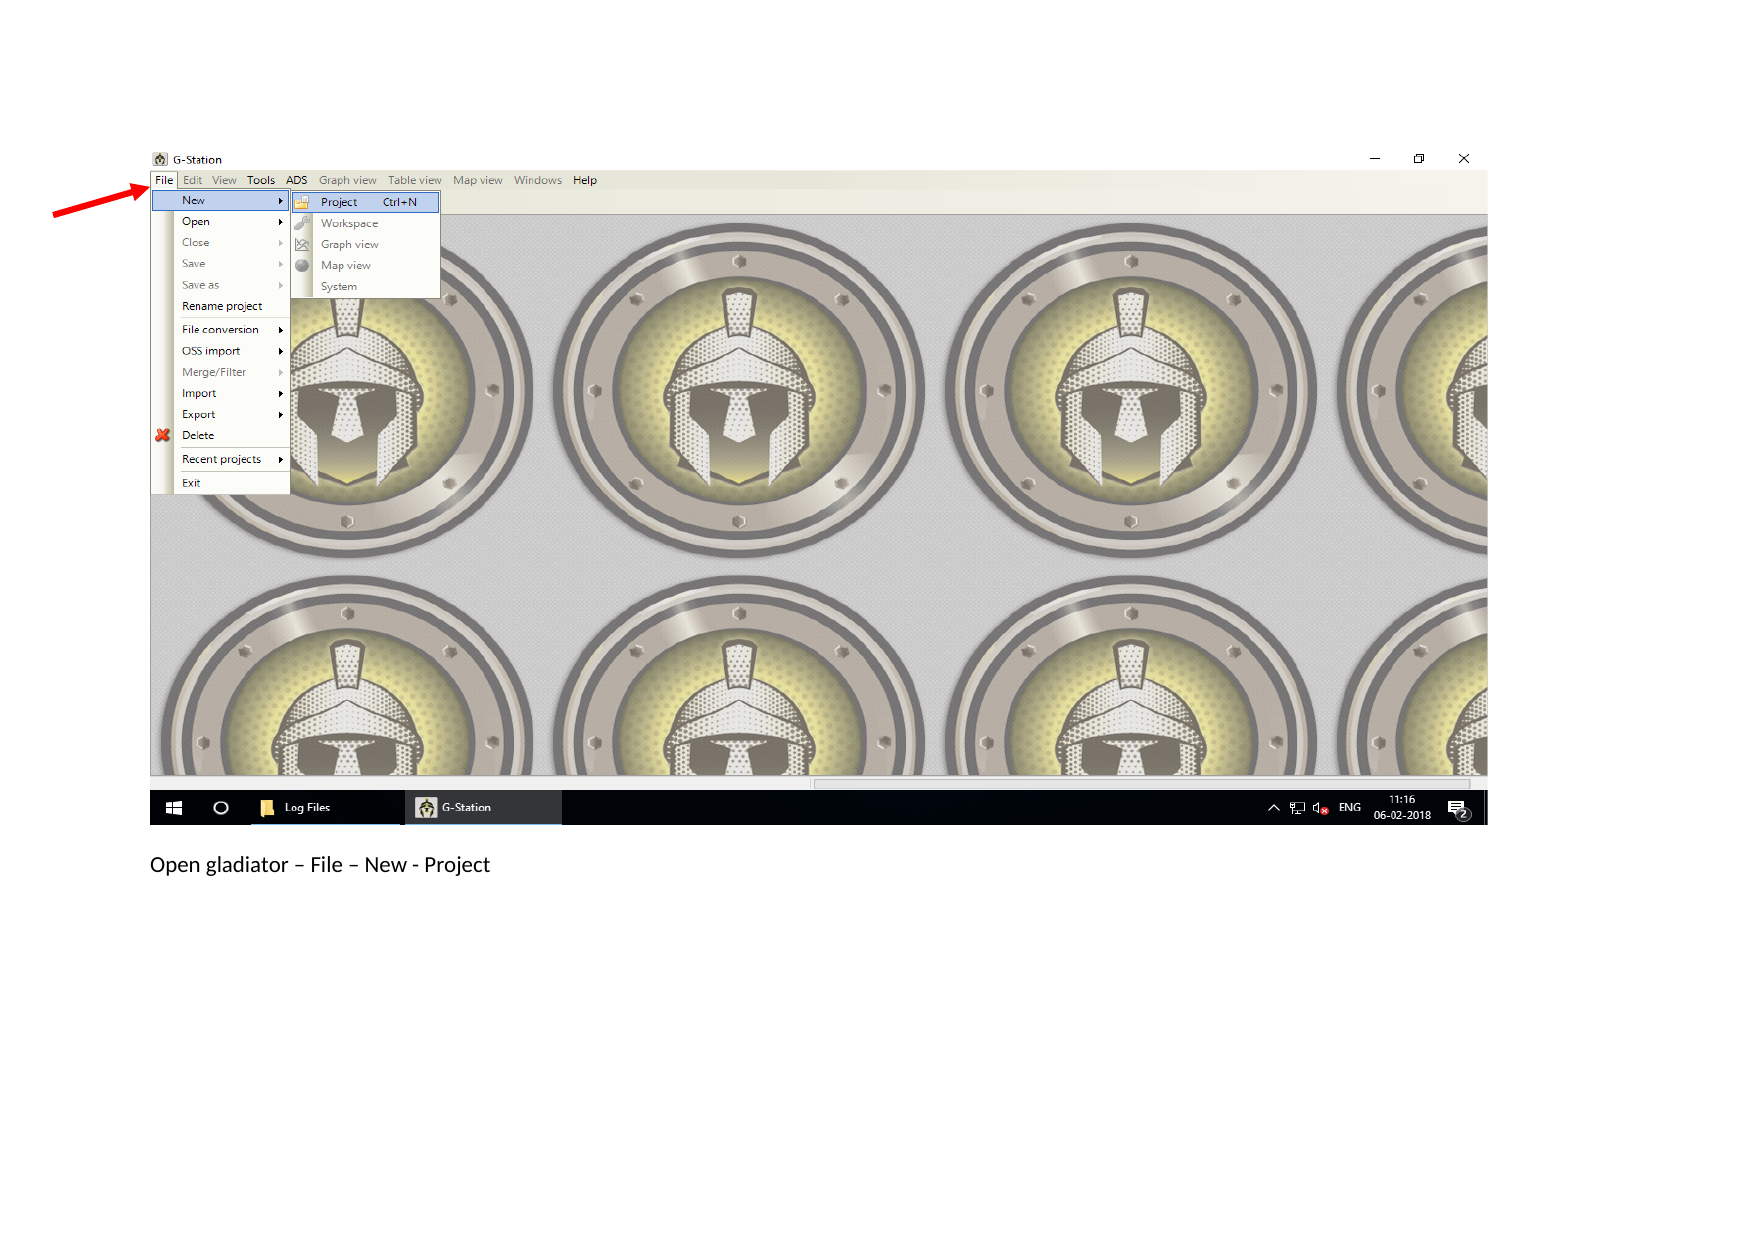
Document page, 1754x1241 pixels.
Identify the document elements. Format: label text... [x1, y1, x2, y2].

picture [150, 150, 1488, 825]
text Open gladiator – File – New - Project [150, 850, 1604, 878]
